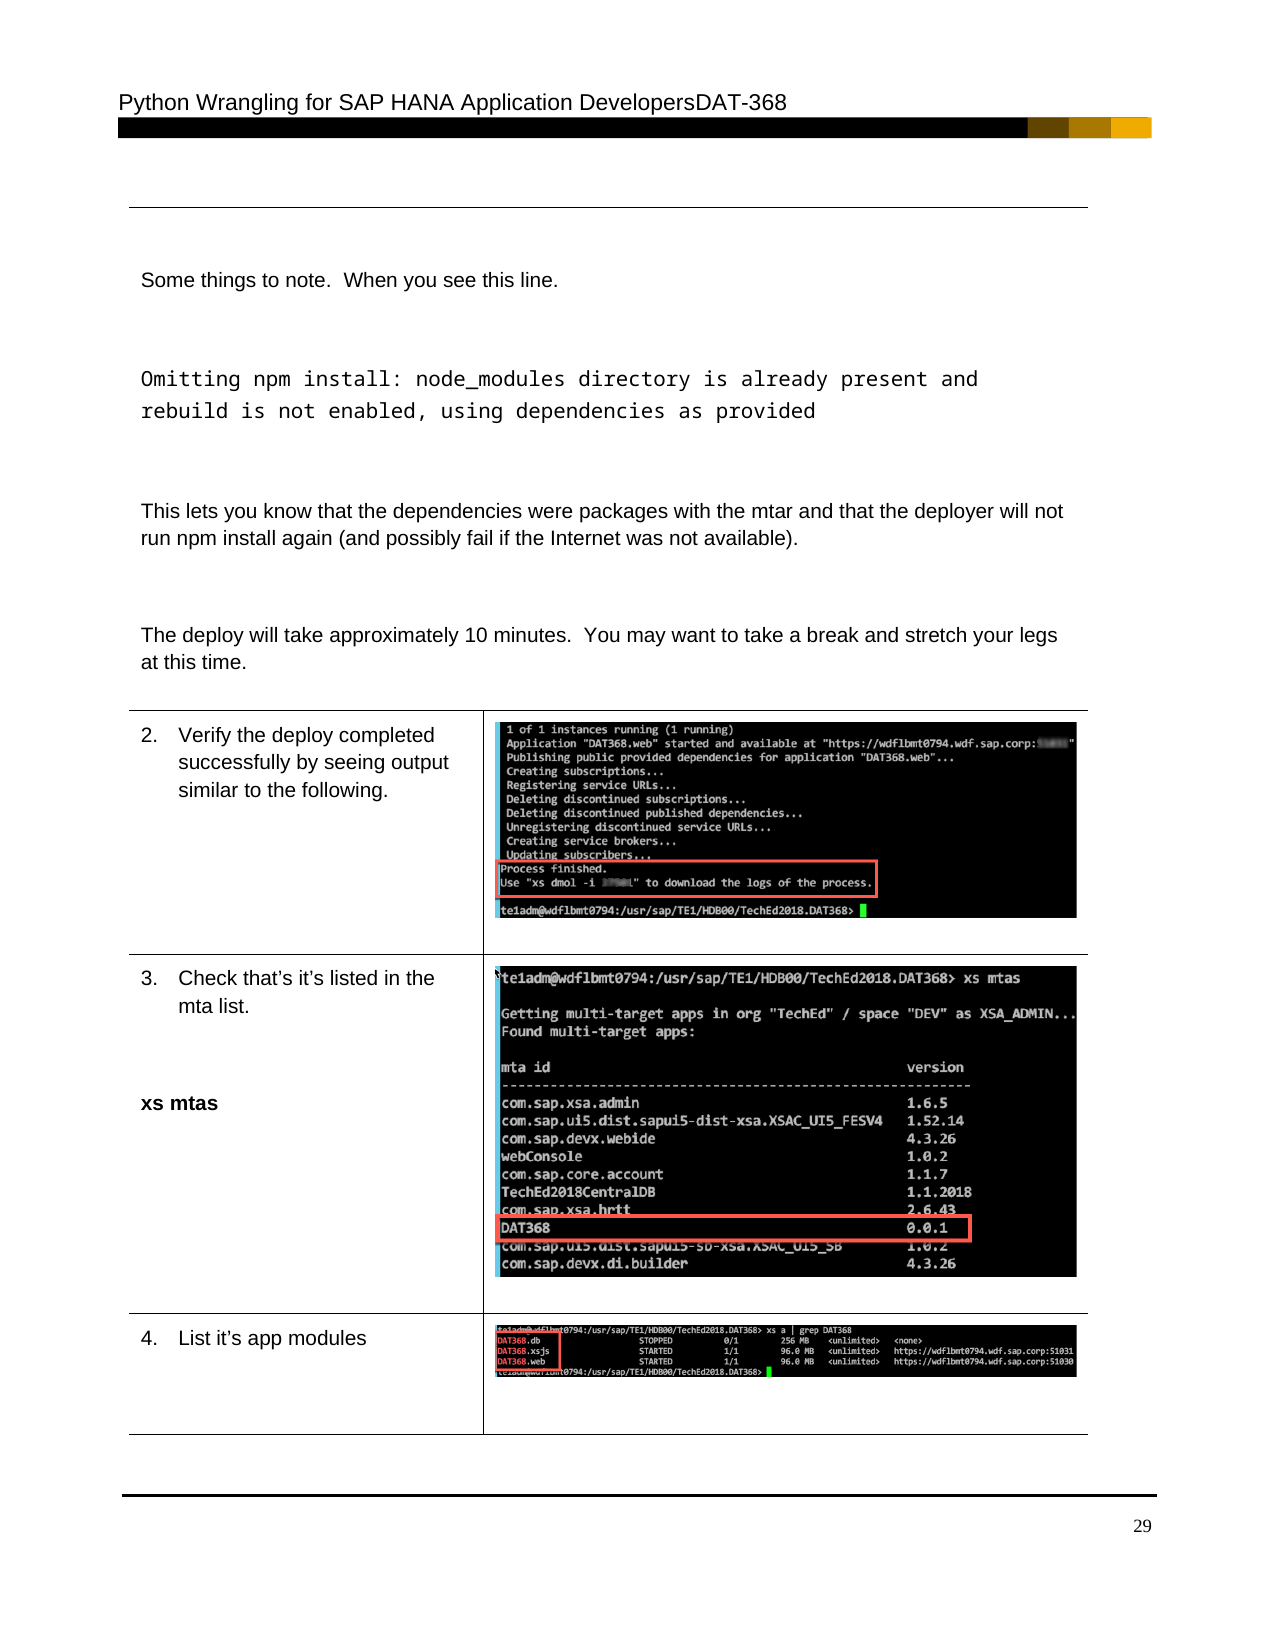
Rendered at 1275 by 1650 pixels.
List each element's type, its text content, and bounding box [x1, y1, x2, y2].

picture [495, 722, 1077, 918]
table_cell [484, 711, 1088, 954]
picture [495, 966, 1077, 1277]
picture [495, 1325, 1077, 1377]
table_cell Verify the deploy completed successfully by seeing output similar to the following. [129, 711, 483, 954]
table_cell [484, 955, 1088, 1313]
table_cell List it’s app modules [129, 1314, 483, 1433]
table_cell [484, 1314, 1088, 1433]
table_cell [129, 208, 1088, 710]
table_cell Check that’s it’s listed in the mta list. xs mtas [129, 955, 483, 1313]
